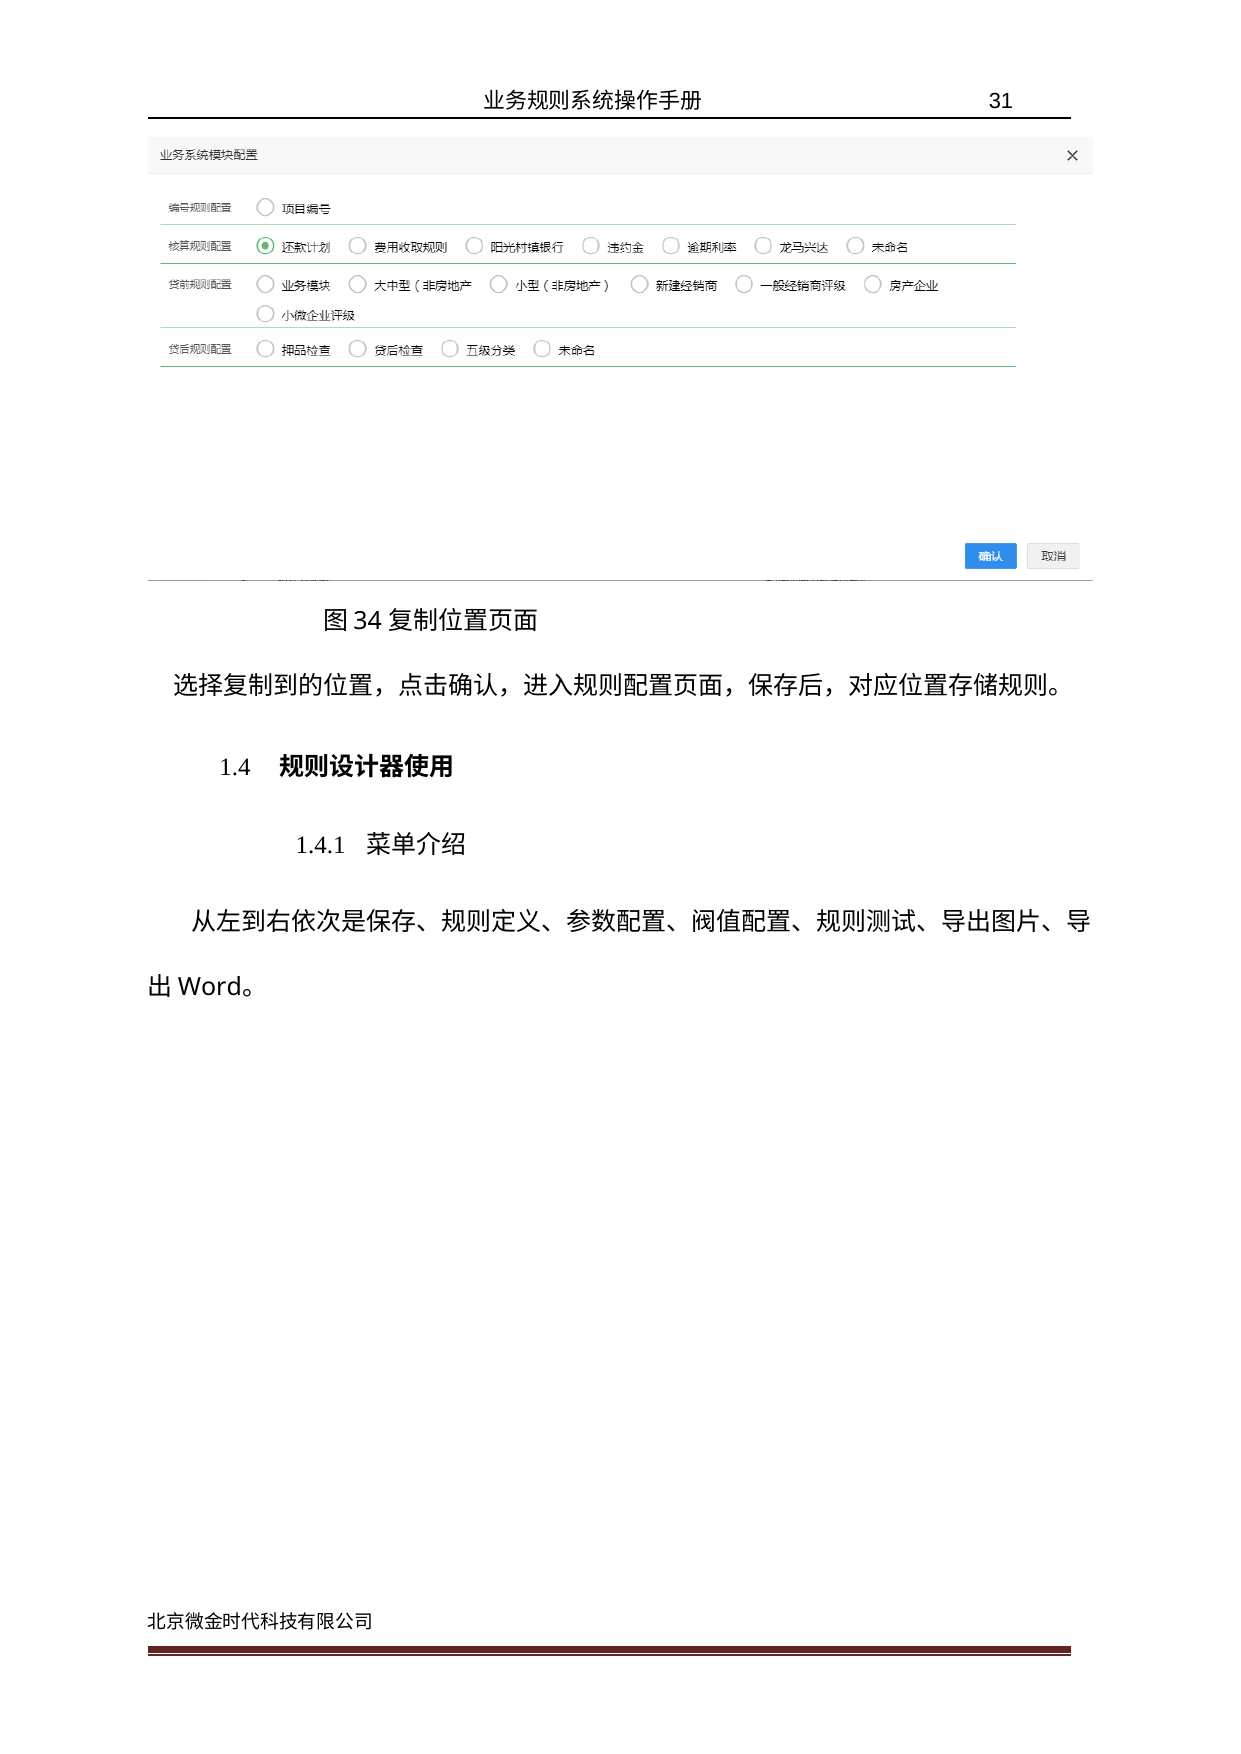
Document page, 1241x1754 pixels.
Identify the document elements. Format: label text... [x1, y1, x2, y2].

text 图34 复制位置页面 [148, 586, 1092, 651]
subtitle 规则设计器使用 [219, 732, 1067, 797]
text 从左到右依次是保存、规则定义、参数配置、阀值配置、规则测试、导出图片、导出Word。 [148, 887, 1092, 1017]
picture [147, 137, 1093, 581]
subtitle 菜单介绍 [295, 810, 1067, 875]
text 选择复制到的位置，点击确认，进入规则配置页面，保存后，对应位置存储规则。 [148, 651, 1092, 716]
